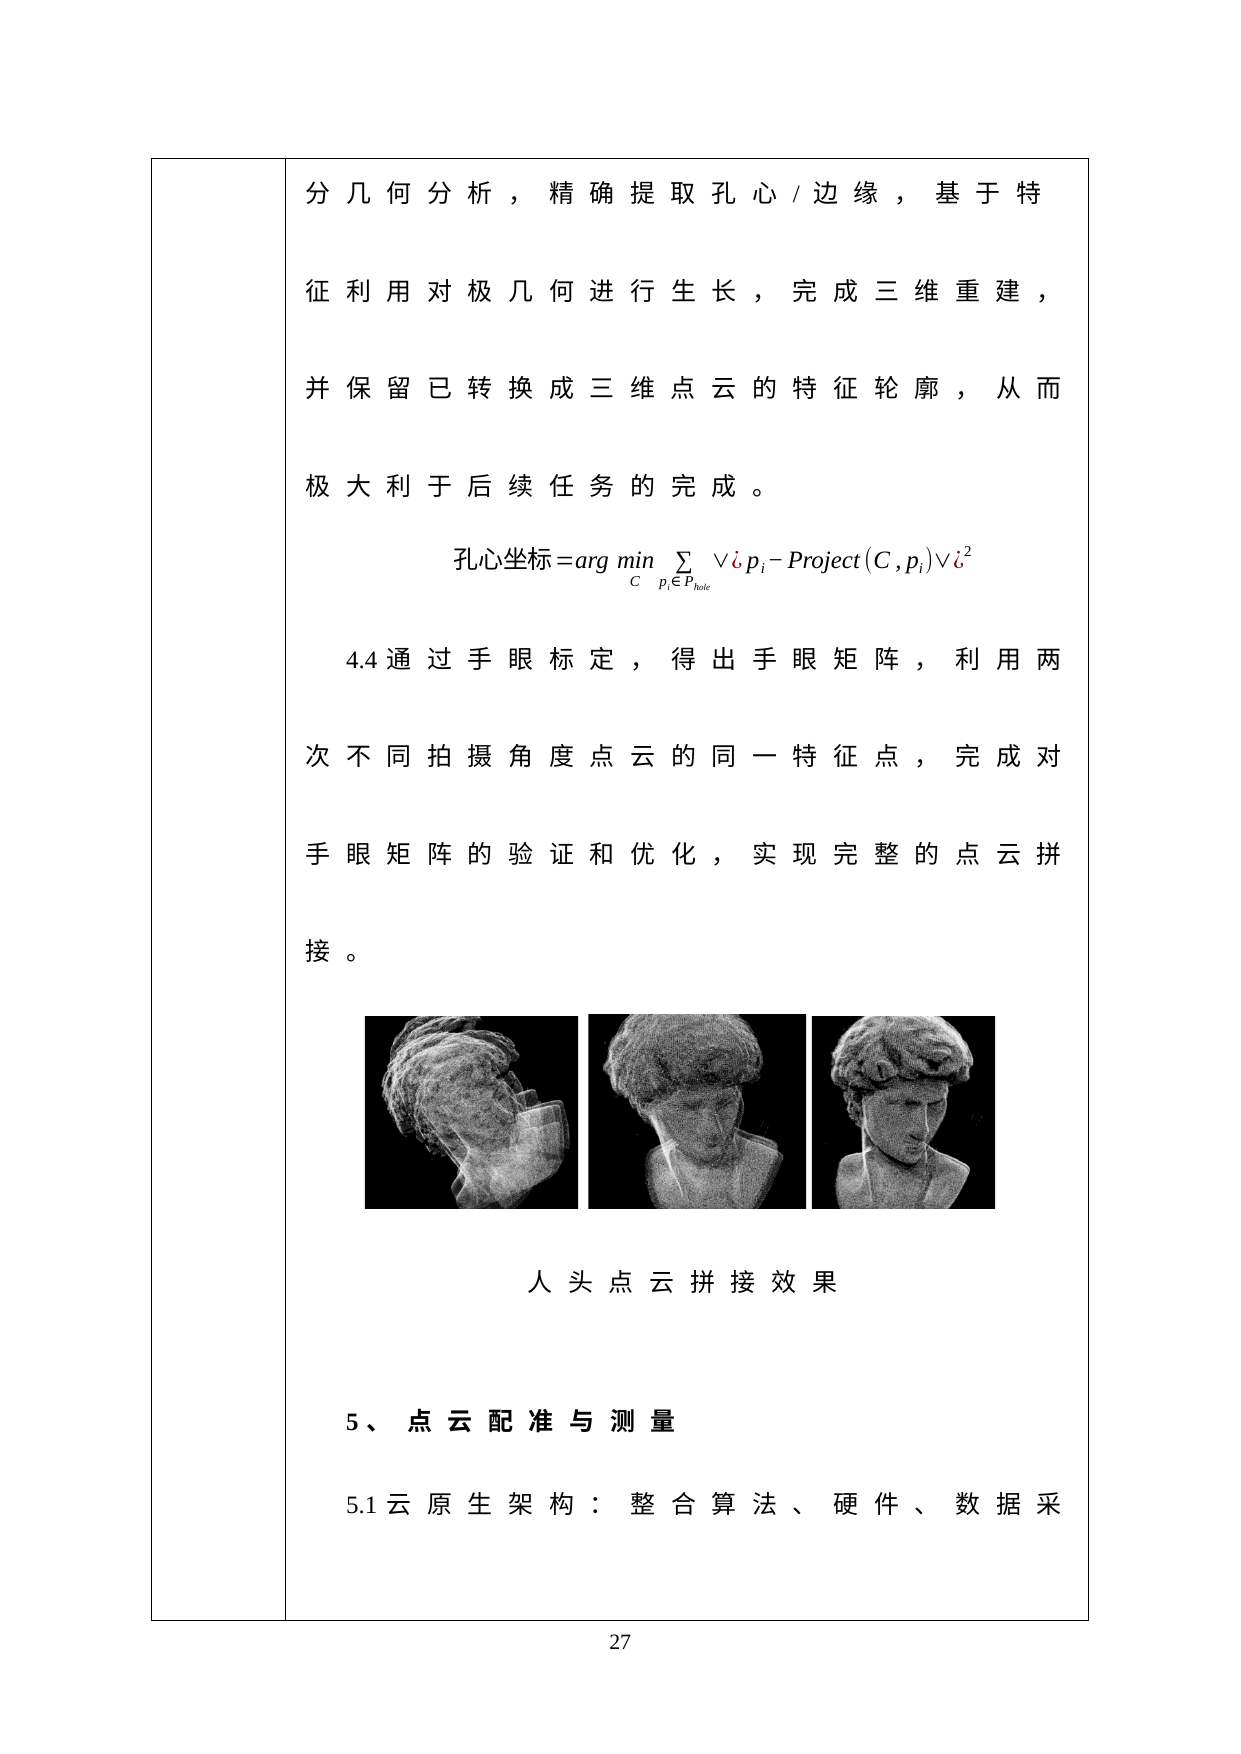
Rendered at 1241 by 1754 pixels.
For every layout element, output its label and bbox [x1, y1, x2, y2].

table_cell [152, 159, 285, 1620]
picture [364, 1016, 579, 1209]
table_cell [286, 159, 1088, 1620]
picture [811, 1016, 996, 1209]
picture [588, 1014, 807, 1209]
